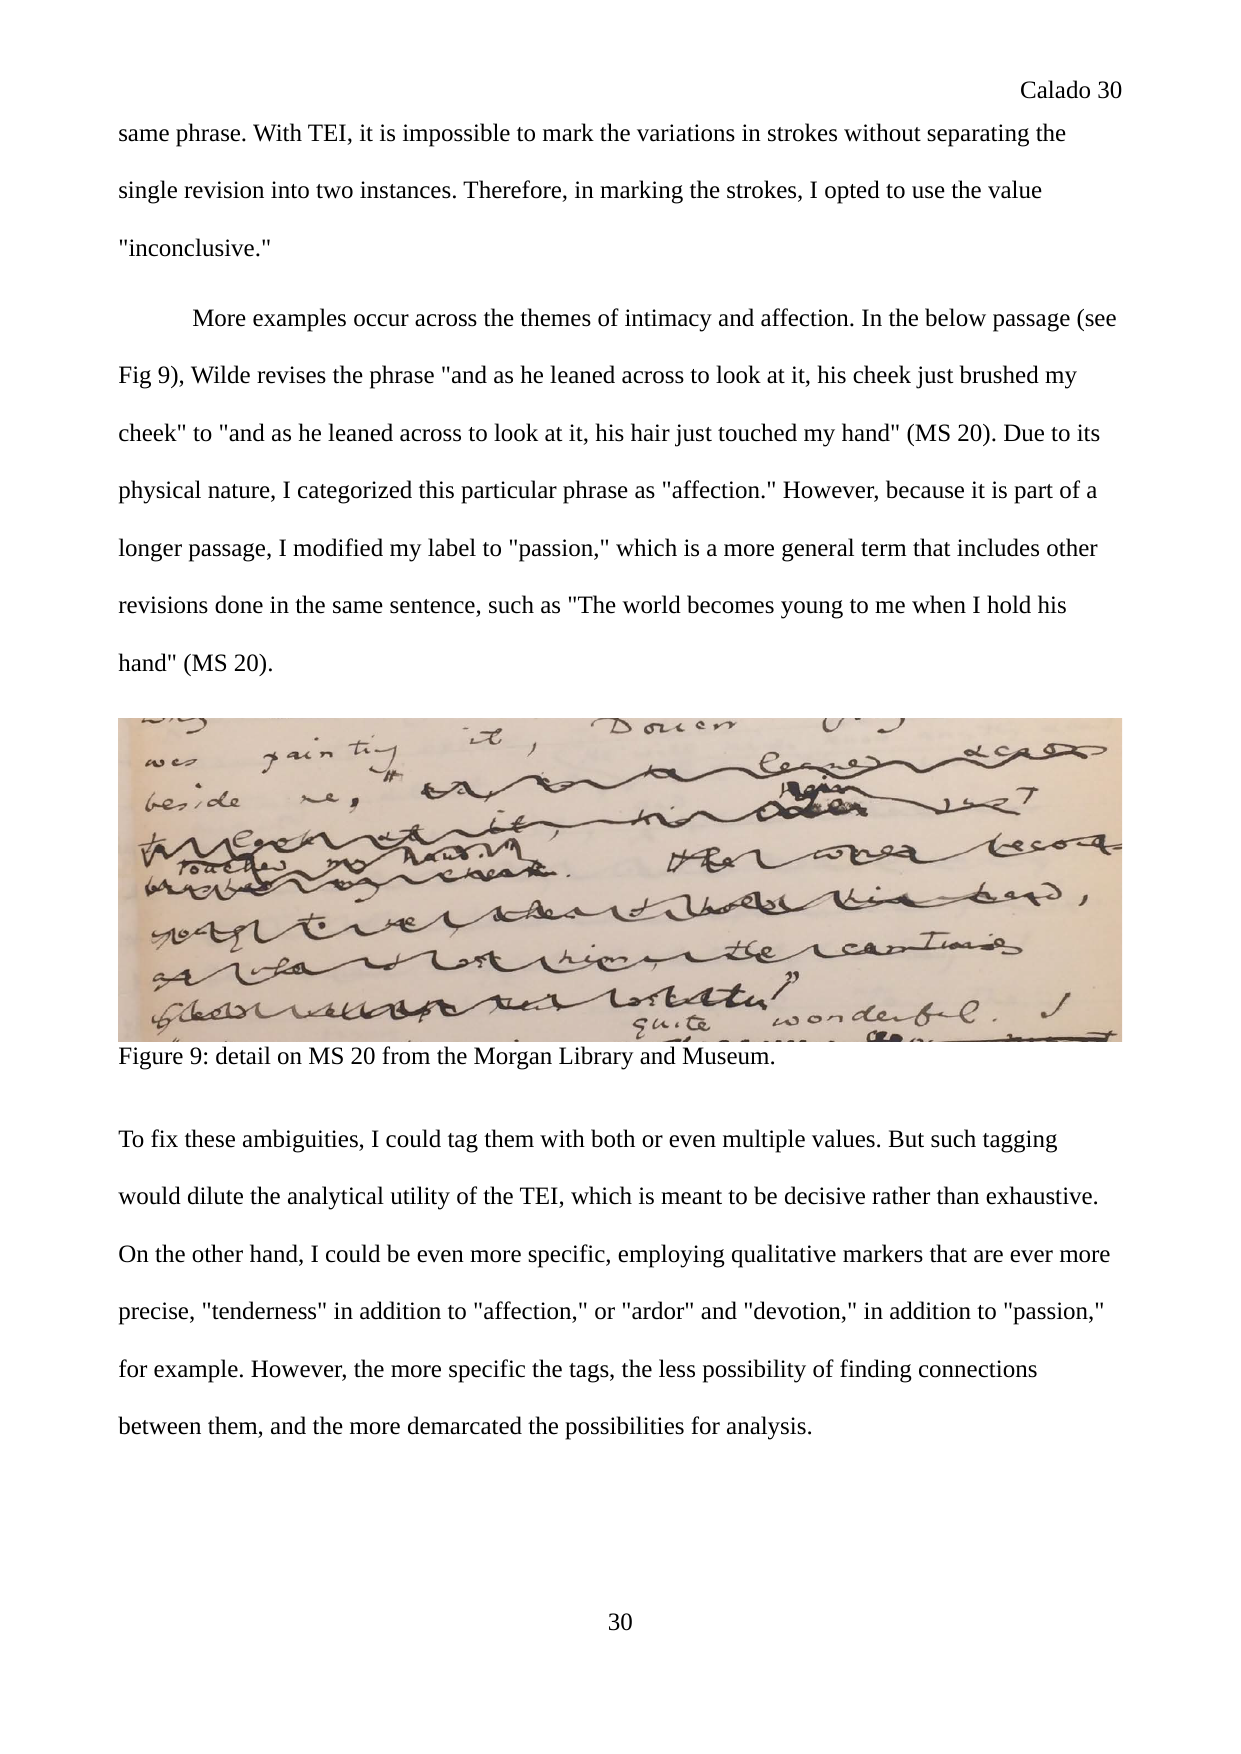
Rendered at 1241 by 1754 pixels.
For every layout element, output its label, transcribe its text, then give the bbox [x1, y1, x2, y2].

text Figure 9: detail on MS 20 from the Morgan Library and Museum. [118, 1042, 1122, 1070]
text To fix these ambiguities, I could tag them with both or even multiple values. But such tagging would dilute the analytical utility of the TEI, which is meant to be decisive rather than exhaustive. On the other hand, I could be even more specific, employing qualitative markers that are ever more precise, "tenderness" in addition to "affection," or "ardor" and "devotion," in addition to "passion," for example. However, the more specific the tags, the less possibility of finding connections between them, and the more demarcated the possibilities for analysis. [118, 1124, 1122, 1440]
picture [118, 718, 1123, 1042]
text More examples occur across the themes of intimacy and affection. In the below passage (see Fig 9), Wilde revises the phrase "and as he leaned across to look at it, his cheek just brushed my cheek" to "and as he leaned across to look at it, his hair just touched my hand" (MS 20). Due to its physical nature, I categorized this particular phrase as "affection." However, because it is part of a longer passage, I modified my label to "passion," which is a more general term that includes other revisions done in the same sentence, such as "The world becomes young to me when I hold his hand" (MS 20). [118, 303, 1122, 677]
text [118, 118, 1122, 262]
